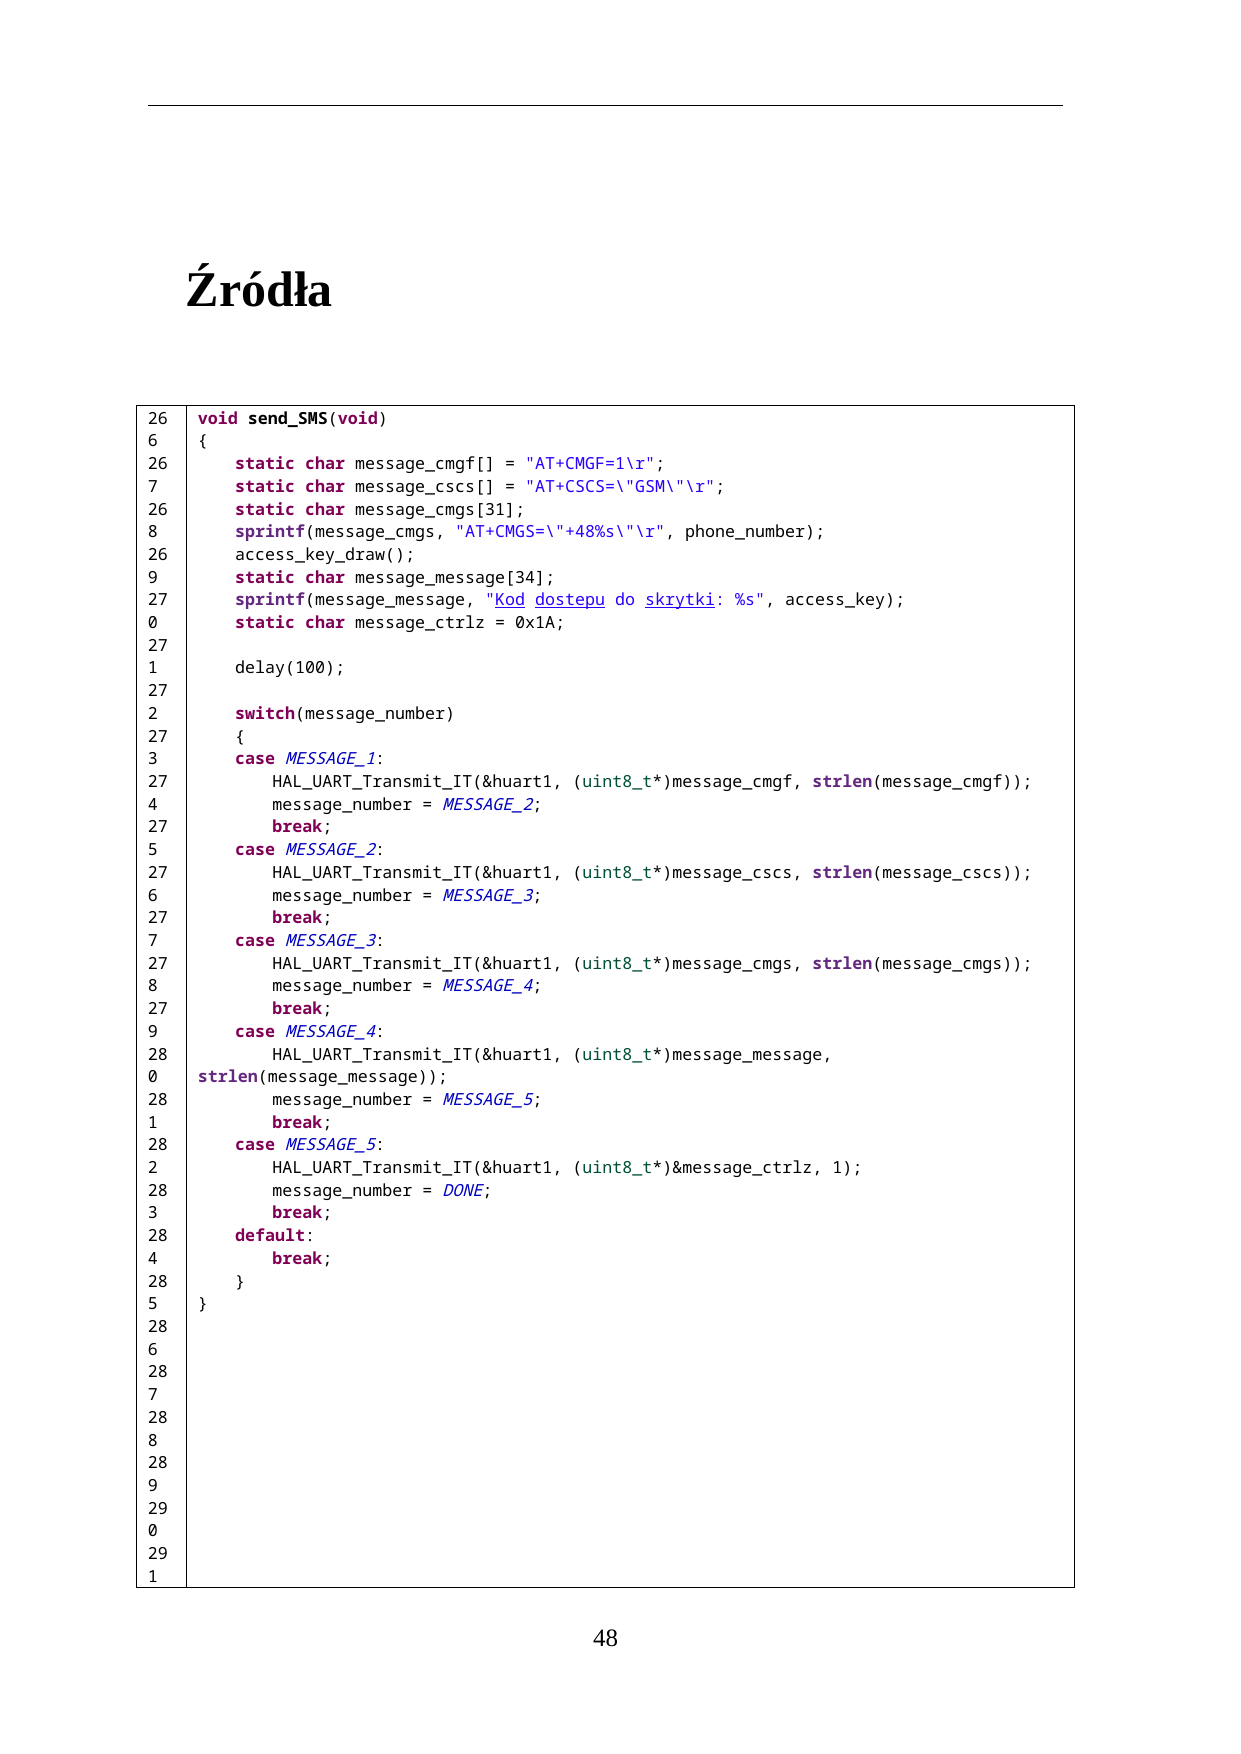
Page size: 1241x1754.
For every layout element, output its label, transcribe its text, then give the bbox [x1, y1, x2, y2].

subtitle Źródła [186, 260, 1063, 318]
